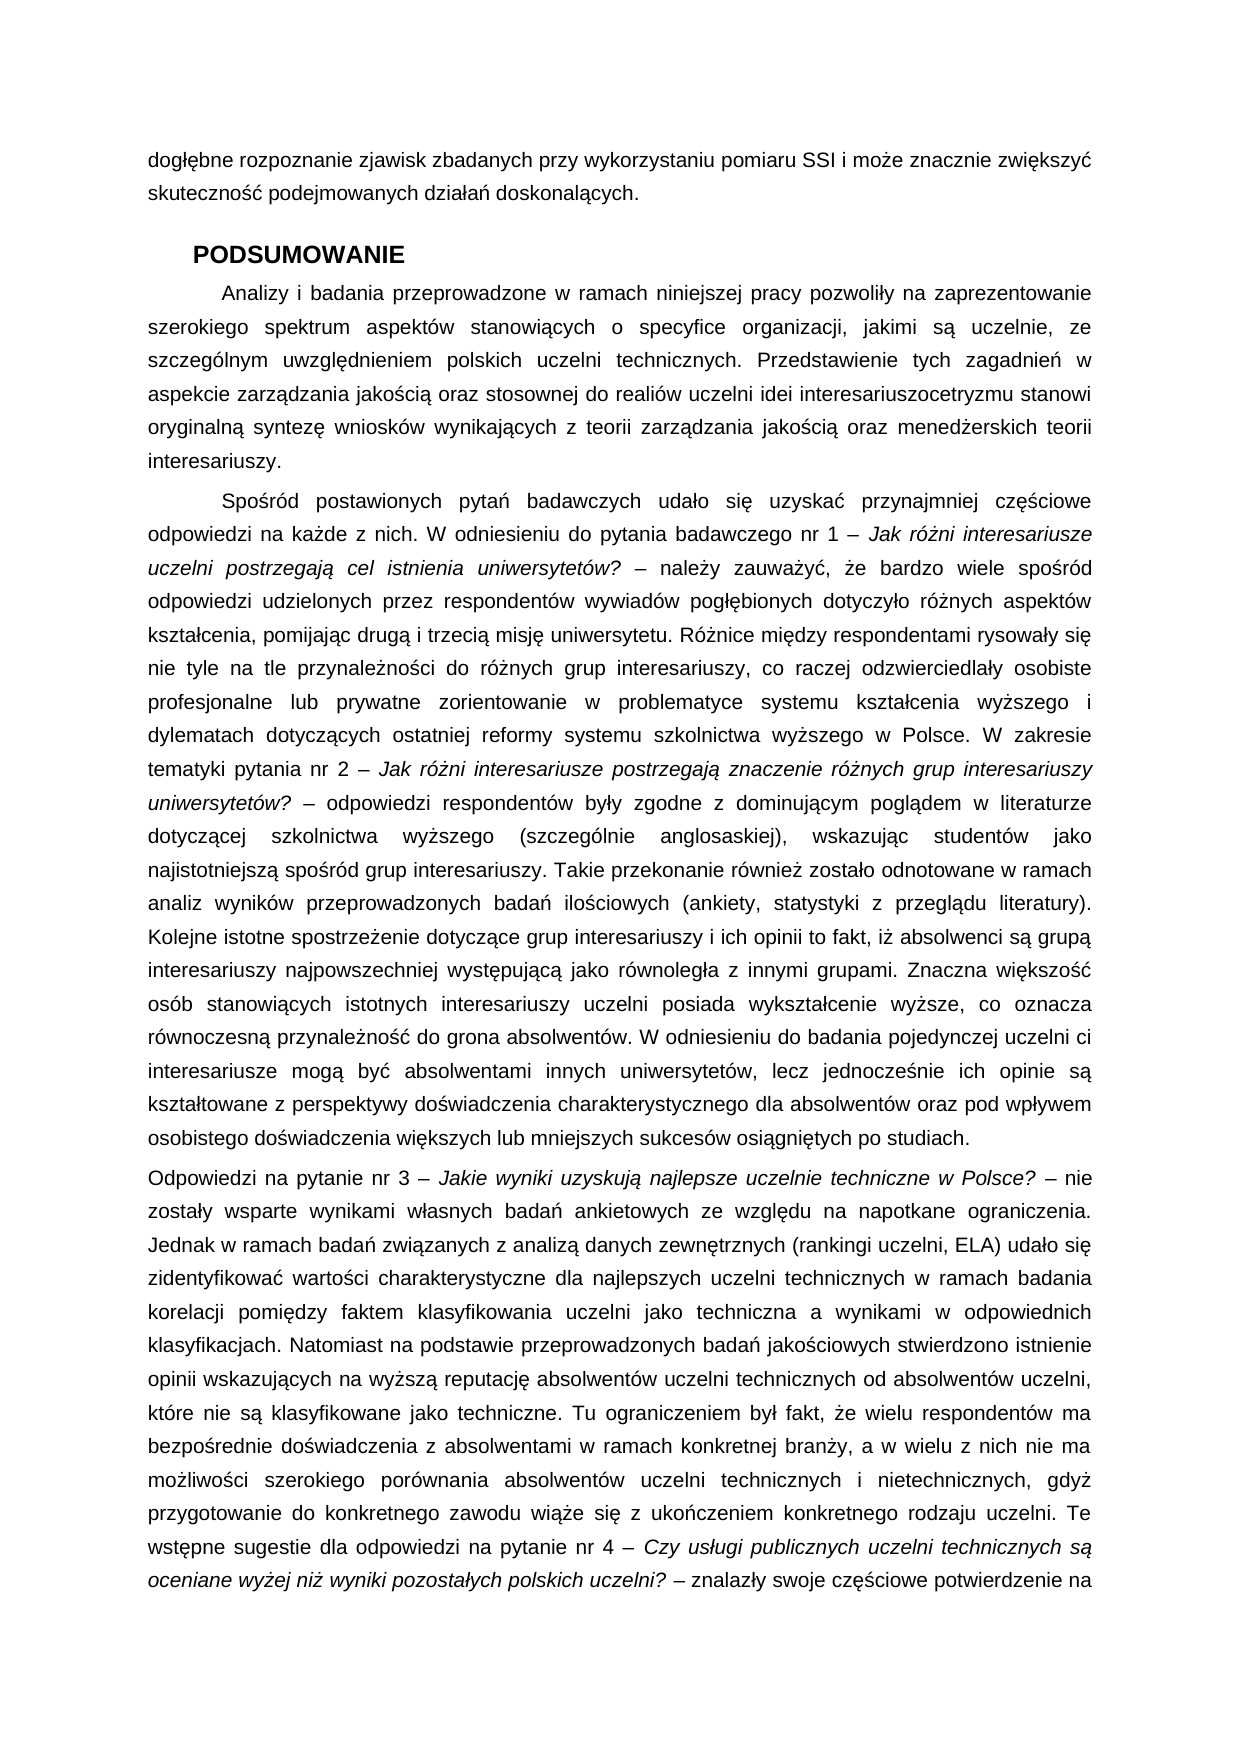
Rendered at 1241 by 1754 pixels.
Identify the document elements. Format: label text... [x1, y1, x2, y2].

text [148, 148, 1093, 205]
text Analizy i badania przeprowadzone w ramach niniejszej pracy pozwoliły na zaprezentowanie szerokiego spektrum aspektów stanowiących o specyfice organizacji, jakimi są uczelnie, ze szczególnym uwzględnieniem polskich uczelni technicznych. Przedstawienie tych zagadnień w aspekcie zarządzania jakością oraz stosownej do realiów uczelni idei interesariuszocetryzmu stanowi oryginalną syntezę wniosków wynikających z teorii zarządzania jakością oraz menedżerskich teorii interesariuszy. [148, 281, 1093, 473]
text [148, 1166, 1093, 1592]
subtitle Podsumowanie [193, 240, 1093, 268]
text Spośród postawionych pytań badawczych udało się uzyskać przynajmniej częściowe odpowiedzi na każde z nich. W odniesieniu do pytania badawczego nr 1 – Jak różni interesariusze uczelni postrzegają cel istnienia uniwersytetów? – należy zauważyć, że bardzo wiele spośród odpowiedzi udzielonych przez respondentów wywiadów pogłębionych dotyczyło różnych aspektów kształcenia, pomijając drugą i trzecią misję uniwersytetu. Różnice między respondentami rysowały się nie tyle na tle przynależności do różnych grup interesariuszy, co raczej odzwierciedlały osobiste profesjonalne lub prywatne zorientowanie w problematyce systemu kształcenia wyższego i dylematach dotyczących ostatniej reformy systemu szkolnictwa wyższego w Polsce. W zakresie tematyki pytania nr 2 – Jak różni interesariusze postrzegają znaczenie różnych grup interesariuszy uniwersytetów? – odpowiedzi respondentów były zgodne z dominującym poglądem w literaturze dotyczącej szkolnictwa wyższego (szczególnie anglosaskiej), wskazując studentów jako najistotniejszą spośród grup interesariuszy. Takie przekonanie również zostało odnotowane w ramach analiz wyników przeprowadzonych badań ilościowych (ankiety, statystyki z przeglądu literatury). Kolejne istotne spostrzeżenie dotyczące grup interesariuszy i ich opinii to fakt, iż absolwenci są grupą interesariuszy najpowszechniej występującą jako równoległa z innymi grupami. Znaczna większość osób stanowiących istotnych interesariuszy uczelni posiada wykształcenie wyższe, co oznacza równoczesną przynależność do grona absolwentów. W odniesieniu do badania pojedynczej uczelni ci interesariusze mogą być absolwentami innych uniwersytetów, lecz jednocześnie ich opinie są kształtowane z perspektywy doświadczenia charakterystycznego dla absolwentów oraz pod wpływem osobistego doświadczenia większych lub mniejszych sukcesów osiągniętych po studiach. [148, 488, 1093, 1150]
